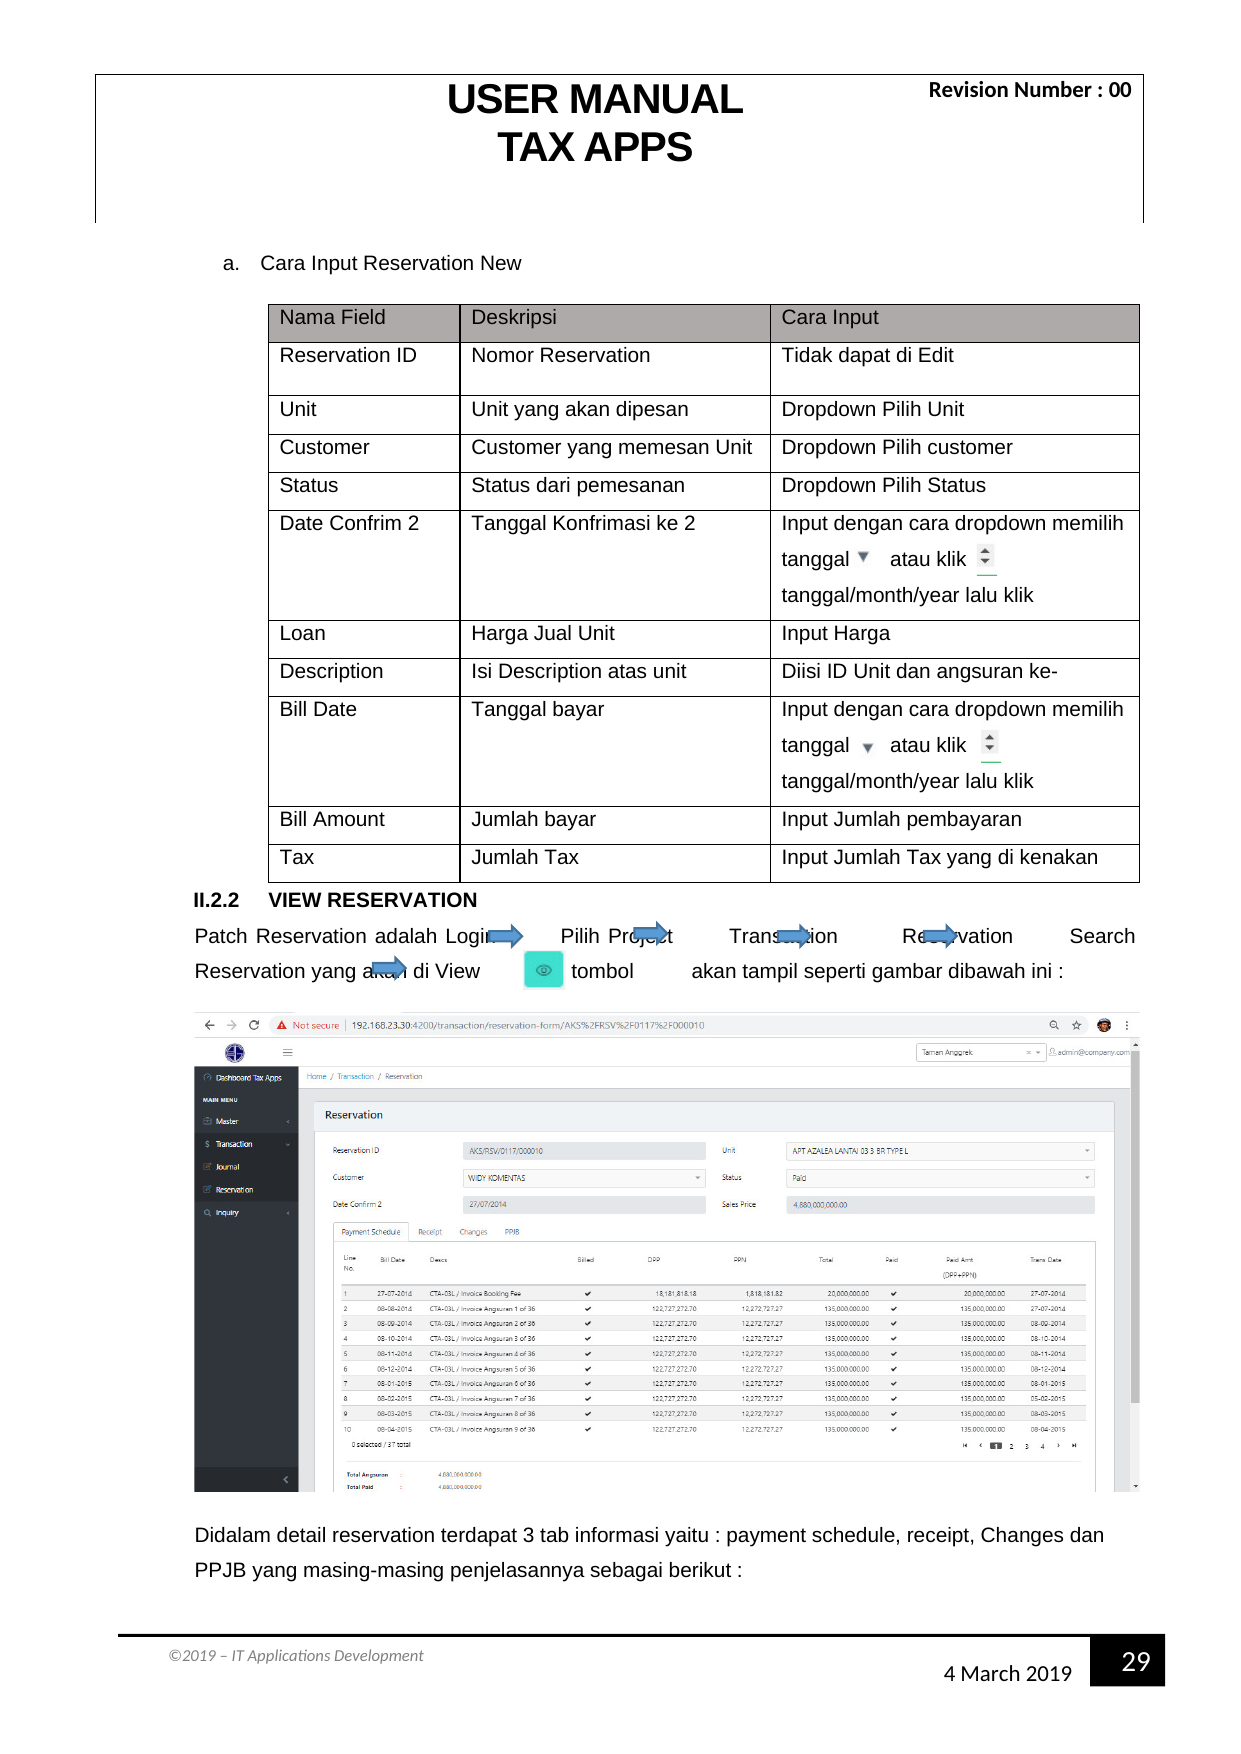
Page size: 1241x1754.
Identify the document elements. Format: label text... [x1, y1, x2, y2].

table_cell Customer [269, 435, 459, 472]
picture [976, 537, 998, 576]
table_cell Date Confrim 2 [269, 511, 459, 620]
table_cell Nomor Reservation [461, 343, 770, 395]
table_cell Input Harga [771, 621, 1139, 658]
table_header Nama Field [269, 305, 459, 342]
table_cell Tidak dapat di Edit [771, 343, 1139, 395]
table_cell Dropdown Pilih Unit [771, 396, 1139, 433]
table_cell Dropdown Pilih customer [771, 435, 1139, 472]
table_cell Unit [269, 396, 459, 433]
table_cell Bill Amount [269, 807, 459, 844]
table_cell Status dari pemesanan [461, 473, 770, 510]
picture [858, 731, 880, 765]
subtitle VIEW RESERVATION [193, 887, 1090, 911]
table_cell Jumlah bayar [461, 807, 770, 844]
table_cell Input dengan cara dropdown memilih tanggal atau klik tanggal/month/year lalu klik [771, 697, 1139, 806]
table_cell Diisi ID Unit dan angsuran ke- [771, 659, 1139, 696]
table_cell Tanggal Konfrimasi ke 2 [461, 511, 770, 620]
picture [522, 950, 566, 990]
table_cell Tanggal bayar [461, 697, 770, 806]
table_header Cara Input [771, 305, 1139, 342]
picture [194, 1012, 1140, 1492]
list Cara Input Reservation New [223, 251, 1090, 275]
text Didalam detail reservation terdapat 3 tab informasi yaitu : payment schedule, receipt, Changes dan PPJB yang masing-masing penjelasannya sebagai berikut : [194, 1522, 1139, 1582]
table_cell Dropdown Pilih Status [771, 473, 1139, 510]
picture [853, 539, 877, 575]
table_cell Customer yang memesan Unit [461, 435, 770, 472]
table_cell Unit yang akan dipesan [461, 396, 770, 433]
table_cell Input Jumlah pembayaran [771, 807, 1139, 844]
picture [981, 723, 1002, 763]
table_header Deskripsi [461, 305, 770, 342]
table_cell Bill Date [269, 697, 459, 806]
table_cell Input dengan cara dropdown memilih tanggal atau klik tanggal/month/year lalu klik [771, 511, 1139, 620]
table_cell Isi Description atas unit [461, 659, 770, 696]
table_cell Loan [269, 621, 459, 658]
table_cell Status [269, 473, 459, 510]
table_cell Input Jumlah Tax yang di kenakan [771, 845, 1139, 882]
table_cell Tax [269, 845, 459, 882]
text Patch Reservation adalah Login Pilih Project Transaction Reservation Search Reservation yang akan di View Klik tombol akan tampil seperti gambar dibawah ini : [194, 923, 1139, 983]
table_cell Description [269, 659, 459, 696]
table_cell Jumlah Tax [461, 845, 770, 882]
table_cell Harga Jual Unit [461, 621, 770, 658]
table_cell Reservation ID [269, 343, 459, 395]
